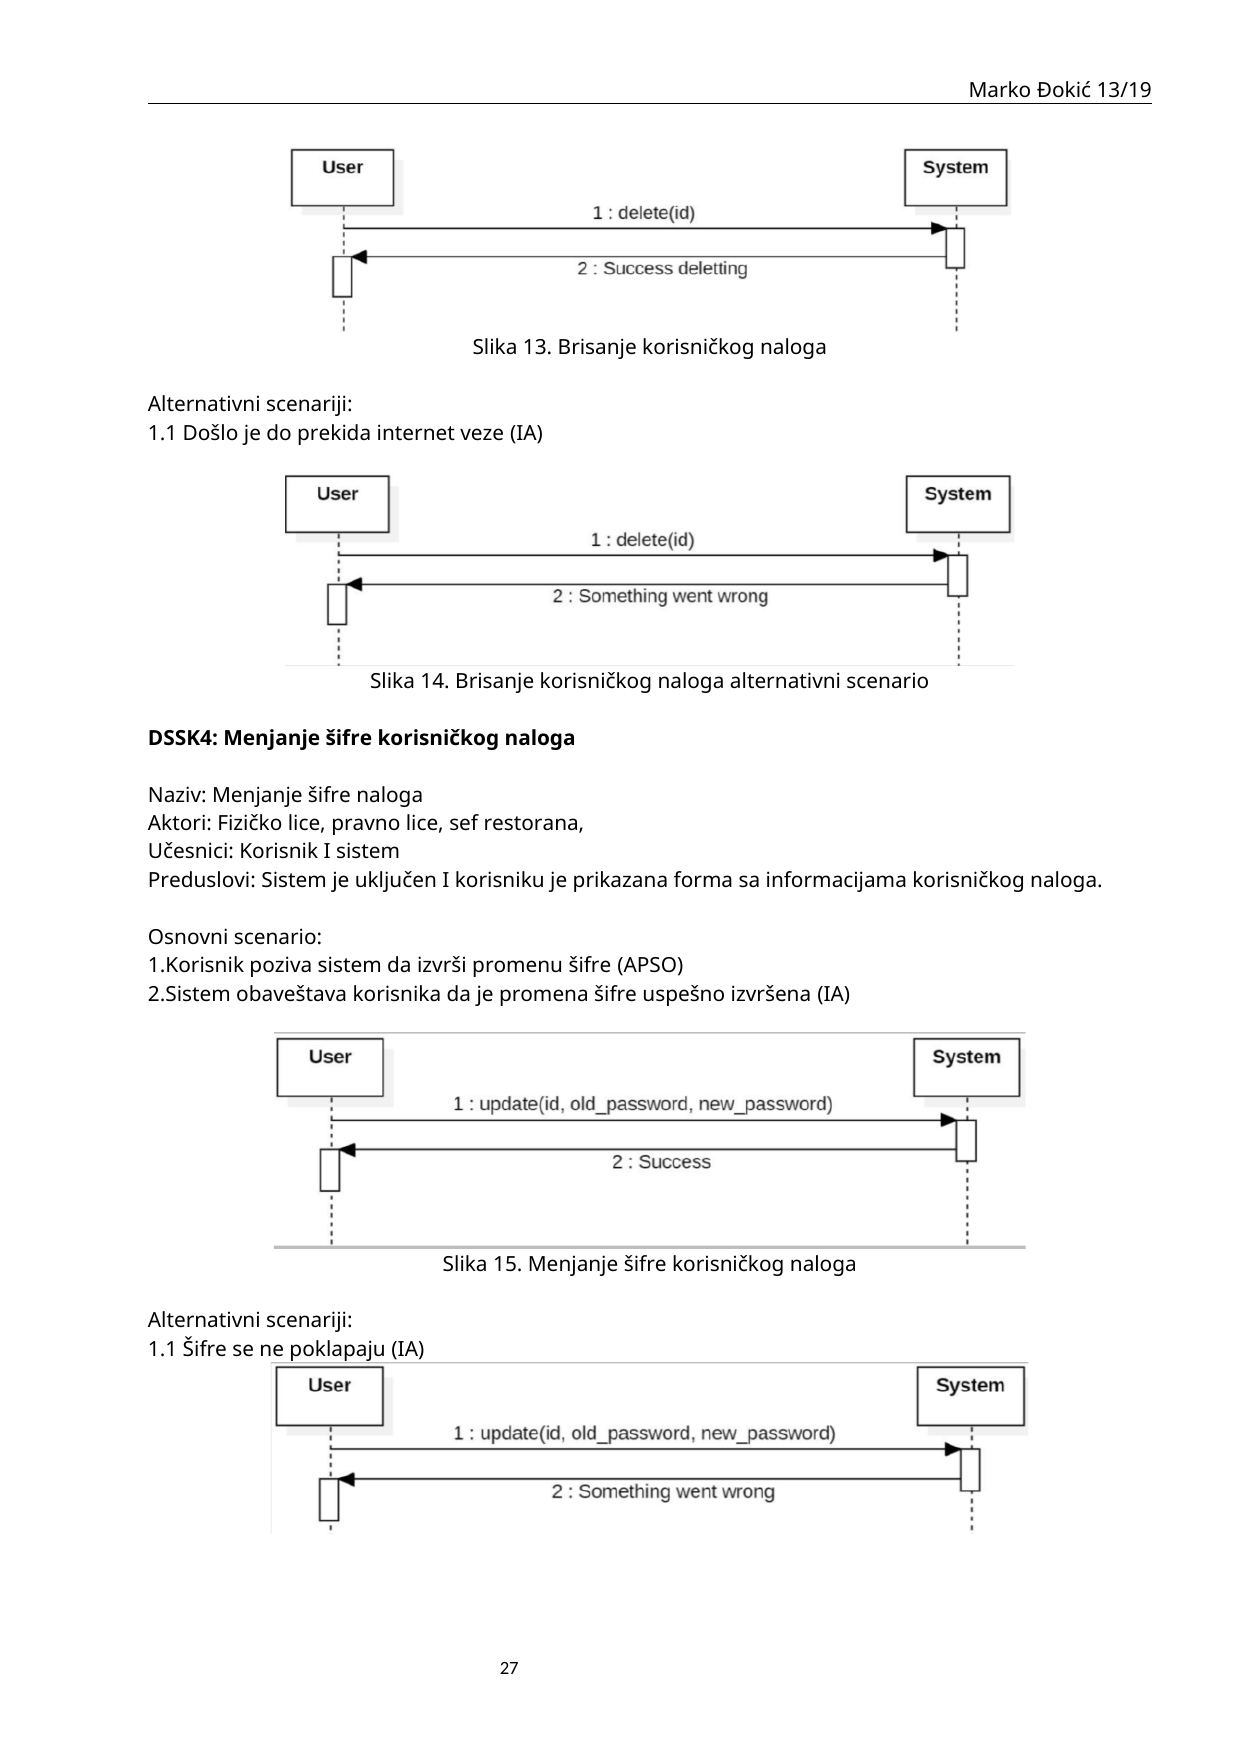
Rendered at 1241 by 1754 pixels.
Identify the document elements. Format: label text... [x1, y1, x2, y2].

text Alternativni scenariji: [148, 389, 1152, 418]
text Slika 15. Menjanje šifre korisničkog naloga [148, 1249, 1152, 1277]
text Aktori: Fizičko lice, pravno lice, sef restorana, [148, 808, 1152, 837]
text 1.1 Šifre se ne poklapaju (IA) [148, 1334, 1152, 1362]
text 2.Sistem obaveštava korisnika da je promena šifre uspešno izvršena (IA) [148, 979, 1152, 1033]
text 1.1 Došlo je do prekida internet veze (IA) [148, 418, 1152, 472]
picture [288, 147, 1012, 333]
text Osnovni scenario: [148, 922, 1152, 950]
text Preduslovi: Sistem je uključen I korisniku je prikazana forma sa informacijama korisničkog naloga. [148, 865, 1152, 893]
text Alternativni scenariji: [148, 1306, 1152, 1334]
text Naziv: Menjanje šifre naloga [148, 780, 1152, 808]
text DSSK4: Menjanje šifre korisničkog naloga [148, 723, 1152, 751]
picture [285, 471, 1015, 666]
text Učesnici: Korisnik I sistem [148, 837, 1152, 865]
text 1.Korisnik poziva sistem da izvrši promenu šifre (APSO) [148, 950, 1152, 979]
text Slika 14. Brisanje korisničkog naloga alternativni scenario [148, 666, 1152, 694]
picture [273, 1032, 1026, 1249]
picture [270, 1362, 1029, 1534]
